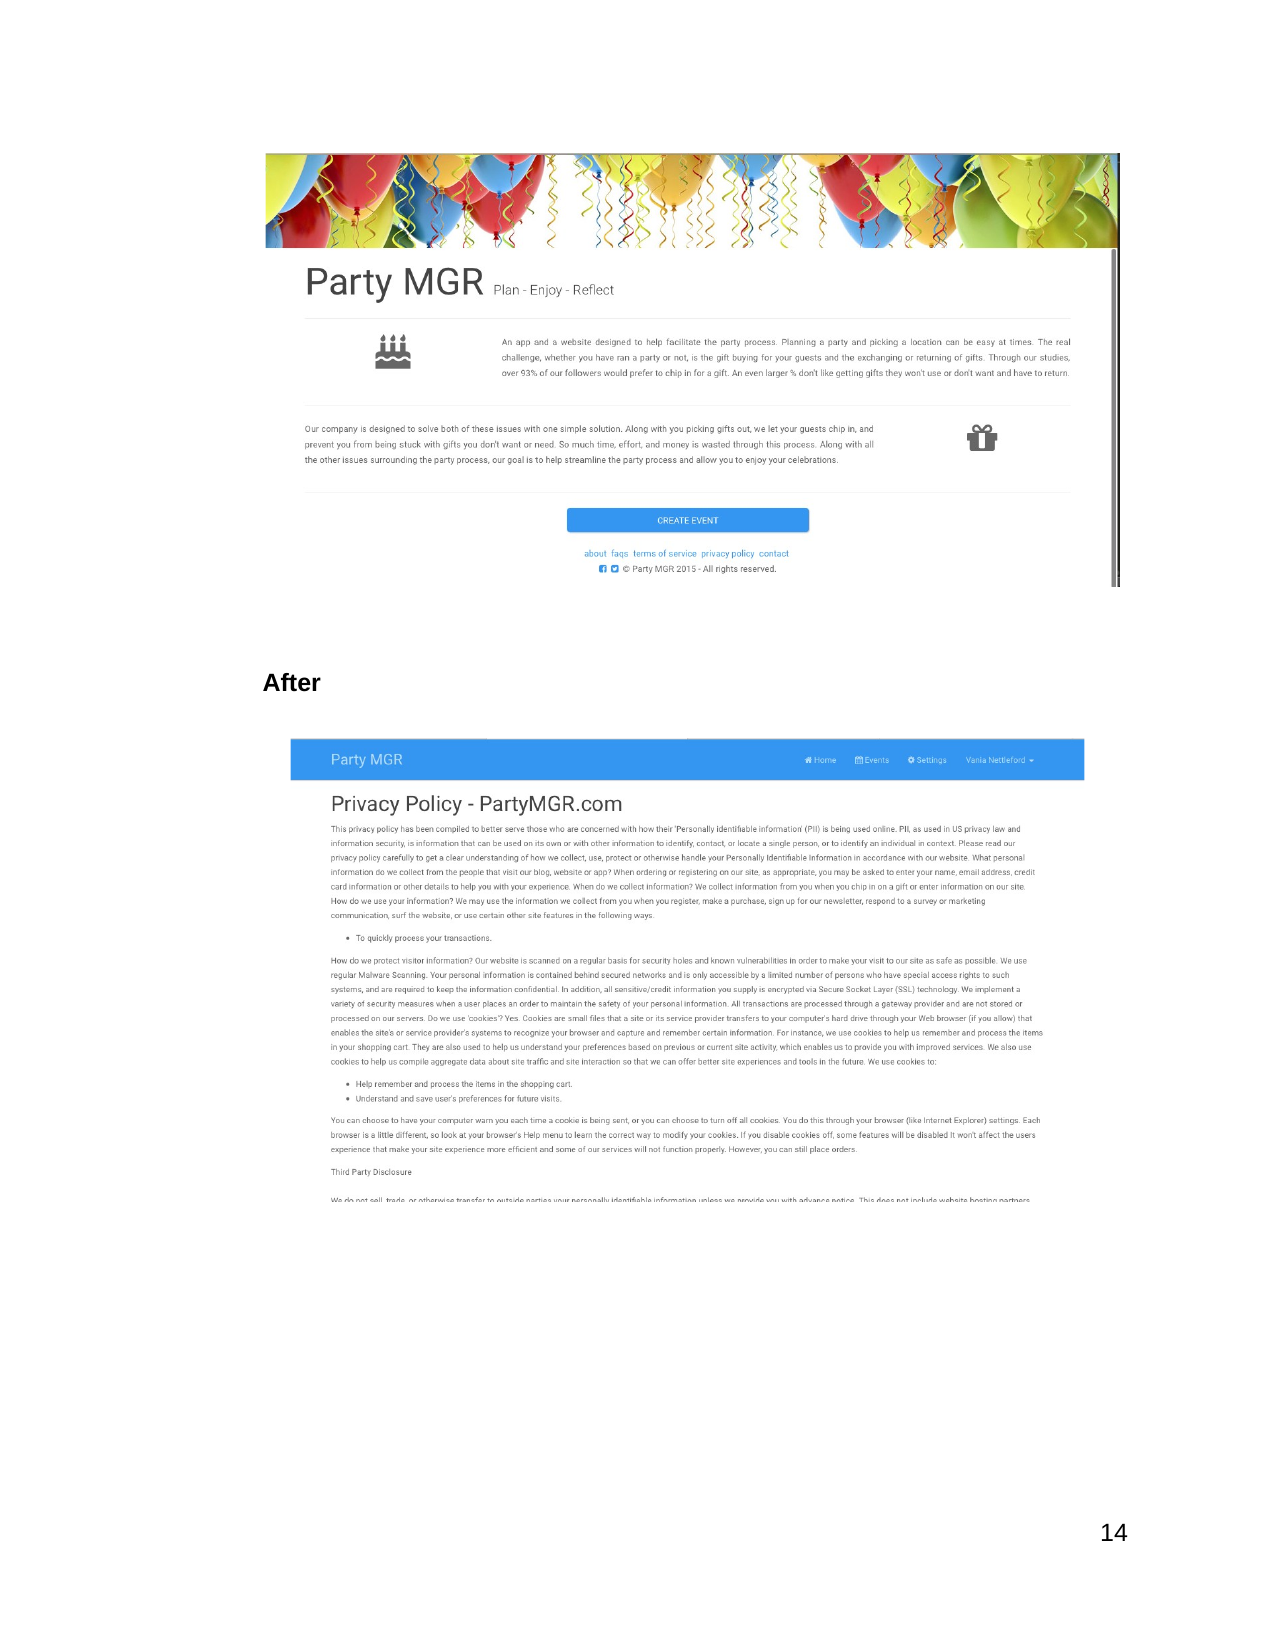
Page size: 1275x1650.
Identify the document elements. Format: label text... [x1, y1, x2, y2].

picture [290, 738, 1085, 1202]
picture [265, 153, 1120, 587]
subtitle After [262, 668, 1137, 697]
